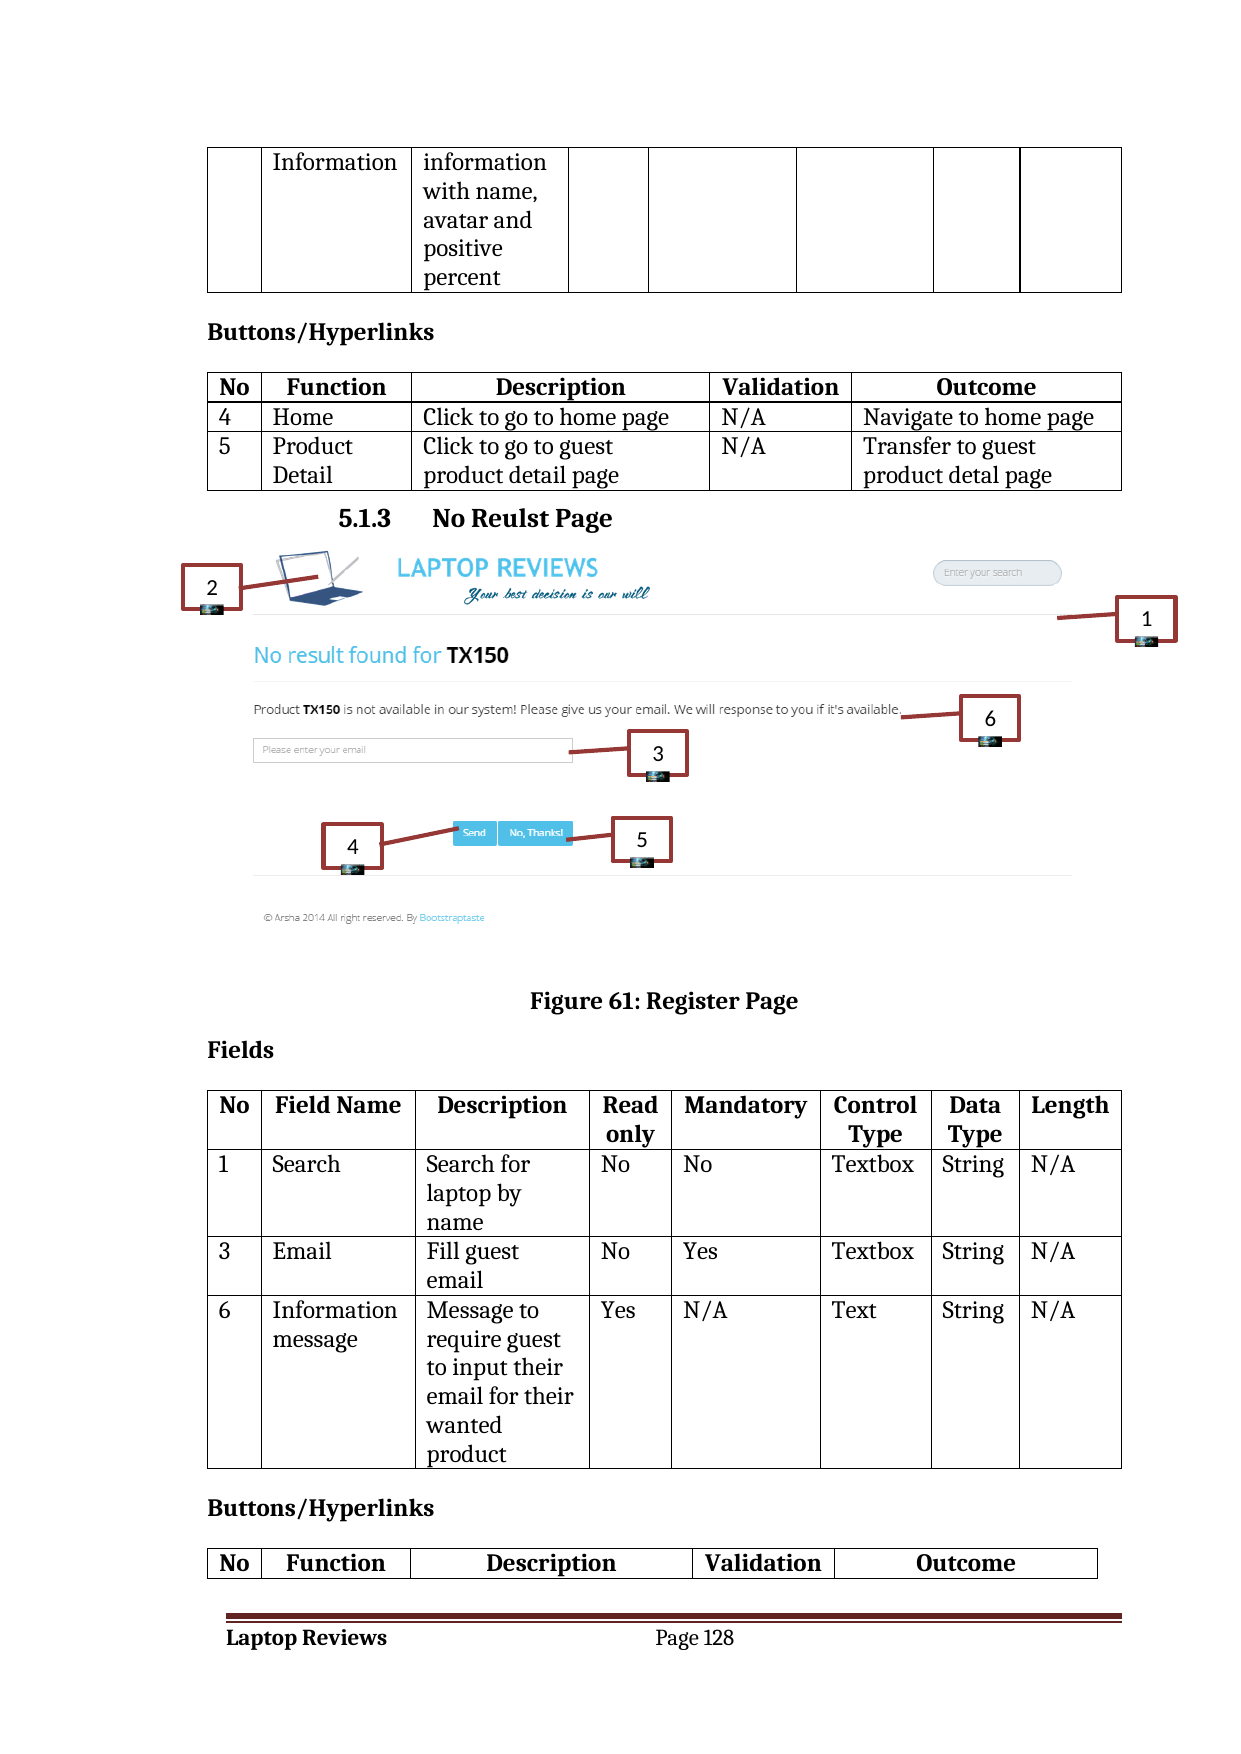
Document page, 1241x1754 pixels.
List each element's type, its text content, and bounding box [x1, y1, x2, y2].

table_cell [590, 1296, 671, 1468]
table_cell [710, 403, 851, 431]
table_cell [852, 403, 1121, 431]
text Figure 61: Register Page [207, 987, 1122, 1016]
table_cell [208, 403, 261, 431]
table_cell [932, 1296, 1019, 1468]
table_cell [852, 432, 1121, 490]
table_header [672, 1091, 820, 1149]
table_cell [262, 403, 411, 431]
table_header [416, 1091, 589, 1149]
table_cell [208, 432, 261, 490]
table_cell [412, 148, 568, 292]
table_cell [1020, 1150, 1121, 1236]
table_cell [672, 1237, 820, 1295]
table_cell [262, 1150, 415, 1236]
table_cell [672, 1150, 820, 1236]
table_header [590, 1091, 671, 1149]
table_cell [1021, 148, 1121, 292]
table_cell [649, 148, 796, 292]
picture [1134, 636, 1159, 647]
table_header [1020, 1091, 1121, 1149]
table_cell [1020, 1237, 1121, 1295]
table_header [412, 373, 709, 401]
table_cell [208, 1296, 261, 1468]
text Buttons/Hyperlinks [207, 318, 1122, 347]
text Buttons/Hyperlinks [207, 1494, 1122, 1523]
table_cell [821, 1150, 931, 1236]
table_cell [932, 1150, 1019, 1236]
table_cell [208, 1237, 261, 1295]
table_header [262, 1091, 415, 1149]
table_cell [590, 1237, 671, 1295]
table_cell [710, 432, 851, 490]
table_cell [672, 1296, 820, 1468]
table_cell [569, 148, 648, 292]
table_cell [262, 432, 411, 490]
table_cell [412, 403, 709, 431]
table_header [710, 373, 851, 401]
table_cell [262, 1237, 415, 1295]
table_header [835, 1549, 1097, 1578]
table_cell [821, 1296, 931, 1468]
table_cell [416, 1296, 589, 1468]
text Fields [207, 1036, 1122, 1065]
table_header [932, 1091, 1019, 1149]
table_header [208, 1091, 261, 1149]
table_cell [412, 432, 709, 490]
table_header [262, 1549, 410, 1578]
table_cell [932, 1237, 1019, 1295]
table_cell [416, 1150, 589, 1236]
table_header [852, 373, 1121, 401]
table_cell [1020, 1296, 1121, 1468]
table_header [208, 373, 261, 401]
picture [200, 542, 1123, 962]
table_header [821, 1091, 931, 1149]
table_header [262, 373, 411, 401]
subtitle No Reulst Page [338, 503, 1122, 534]
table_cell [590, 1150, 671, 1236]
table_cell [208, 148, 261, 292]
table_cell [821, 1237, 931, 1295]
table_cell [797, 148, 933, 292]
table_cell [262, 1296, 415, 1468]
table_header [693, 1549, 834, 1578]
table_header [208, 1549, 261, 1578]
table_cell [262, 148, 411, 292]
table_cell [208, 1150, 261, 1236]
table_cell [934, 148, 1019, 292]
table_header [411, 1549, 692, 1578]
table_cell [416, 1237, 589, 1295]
